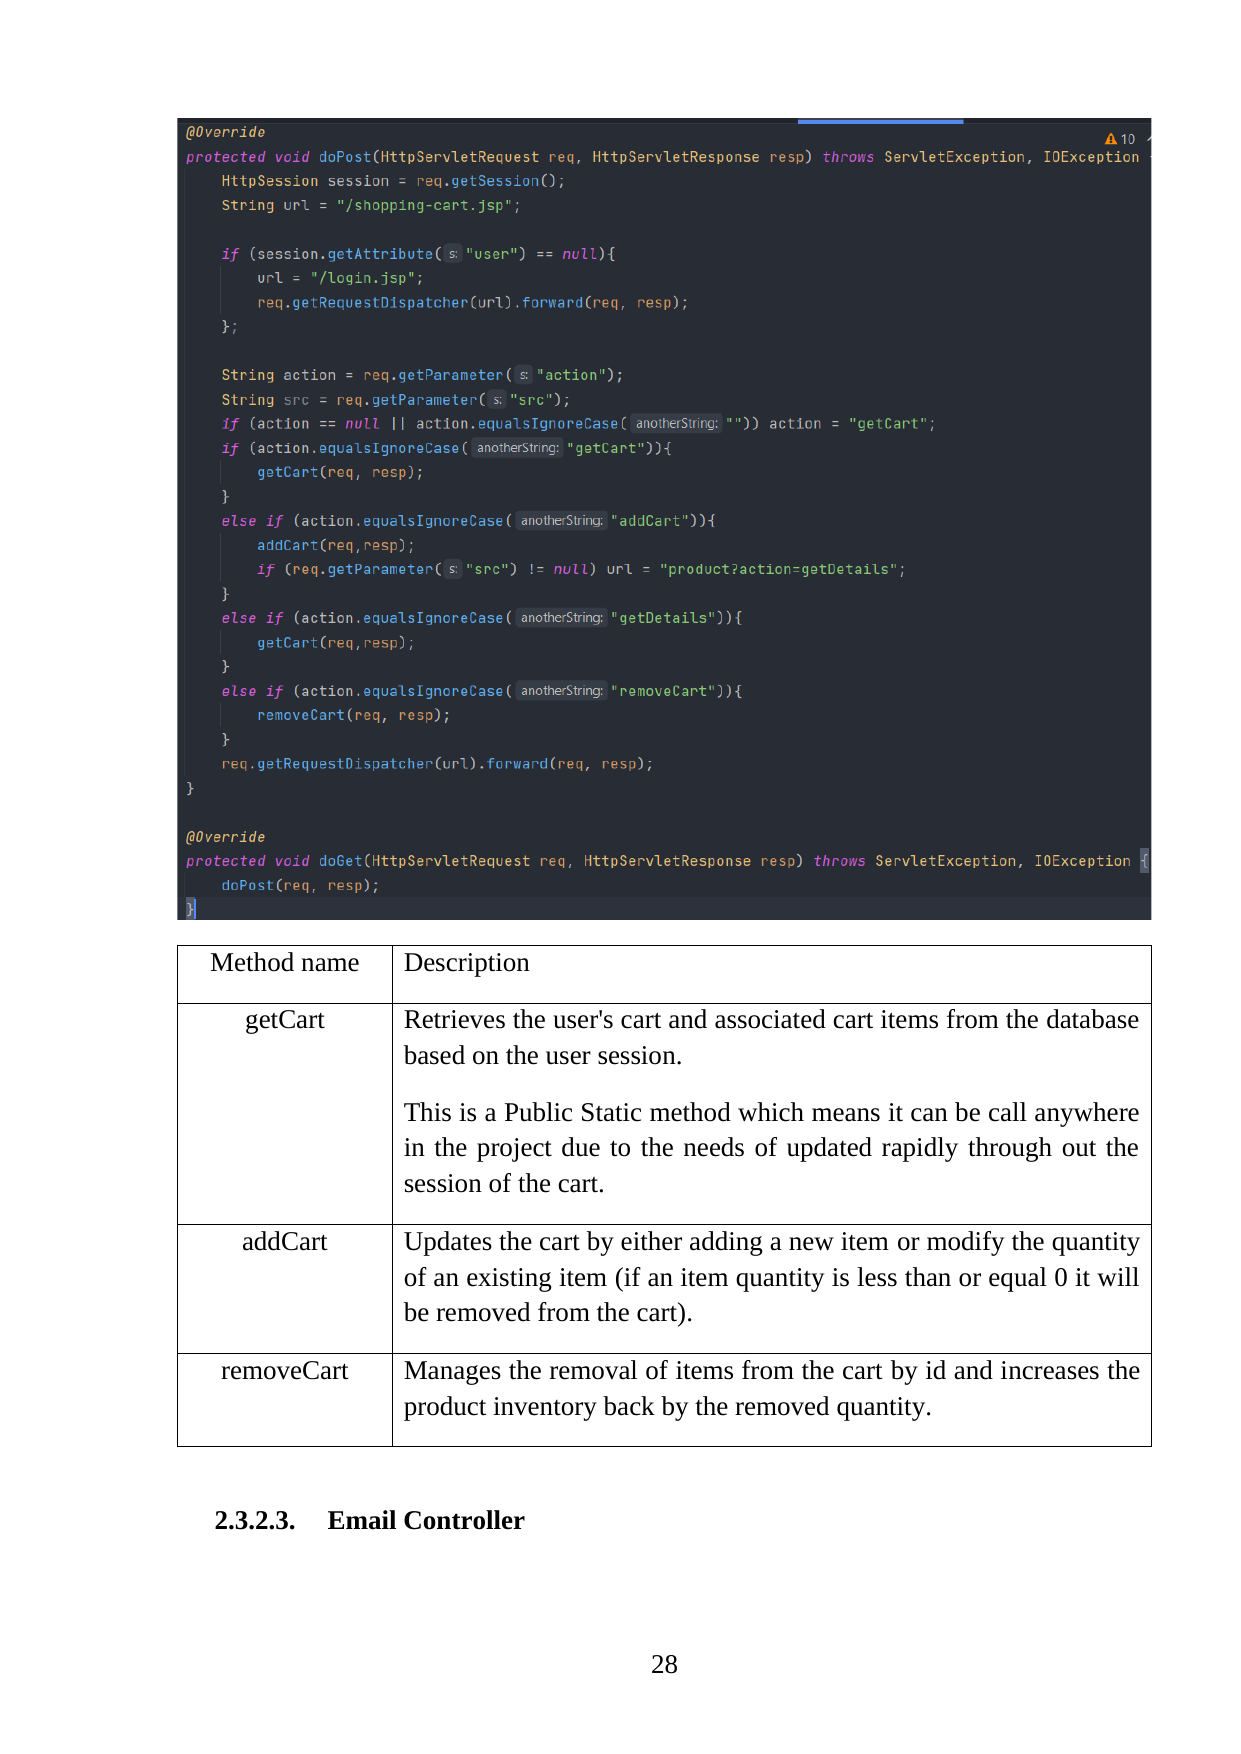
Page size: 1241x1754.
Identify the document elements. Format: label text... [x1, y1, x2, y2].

table_cell addCart [178, 1225, 392, 1353]
table_header Method name [178, 946, 392, 1002]
table_cell Updates the cart by either adding a new item or modify the quantity of an existing item (if an item quantity is less than or equal 0 it will be removed from the cart). [393, 1225, 1151, 1353]
subtitle Email Controller [214, 1504, 1152, 1535]
table_cell Manages the removal of items from the cart by id and increases the product inventory back by the removed quantity. [393, 1354, 1151, 1446]
table_cell getCart [178, 1004, 392, 1224]
table_cell Retrieves the user's cart and associated cart items from the database based on the user session. This is a Public Static method which means it can be call anywhere in the project due to the needs of updated rapidly through out the session of the cart. [393, 1004, 1151, 1224]
table_cell removeCart [178, 1354, 392, 1446]
table_header Description [393, 946, 1151, 1002]
picture [177, 118, 1152, 920]
